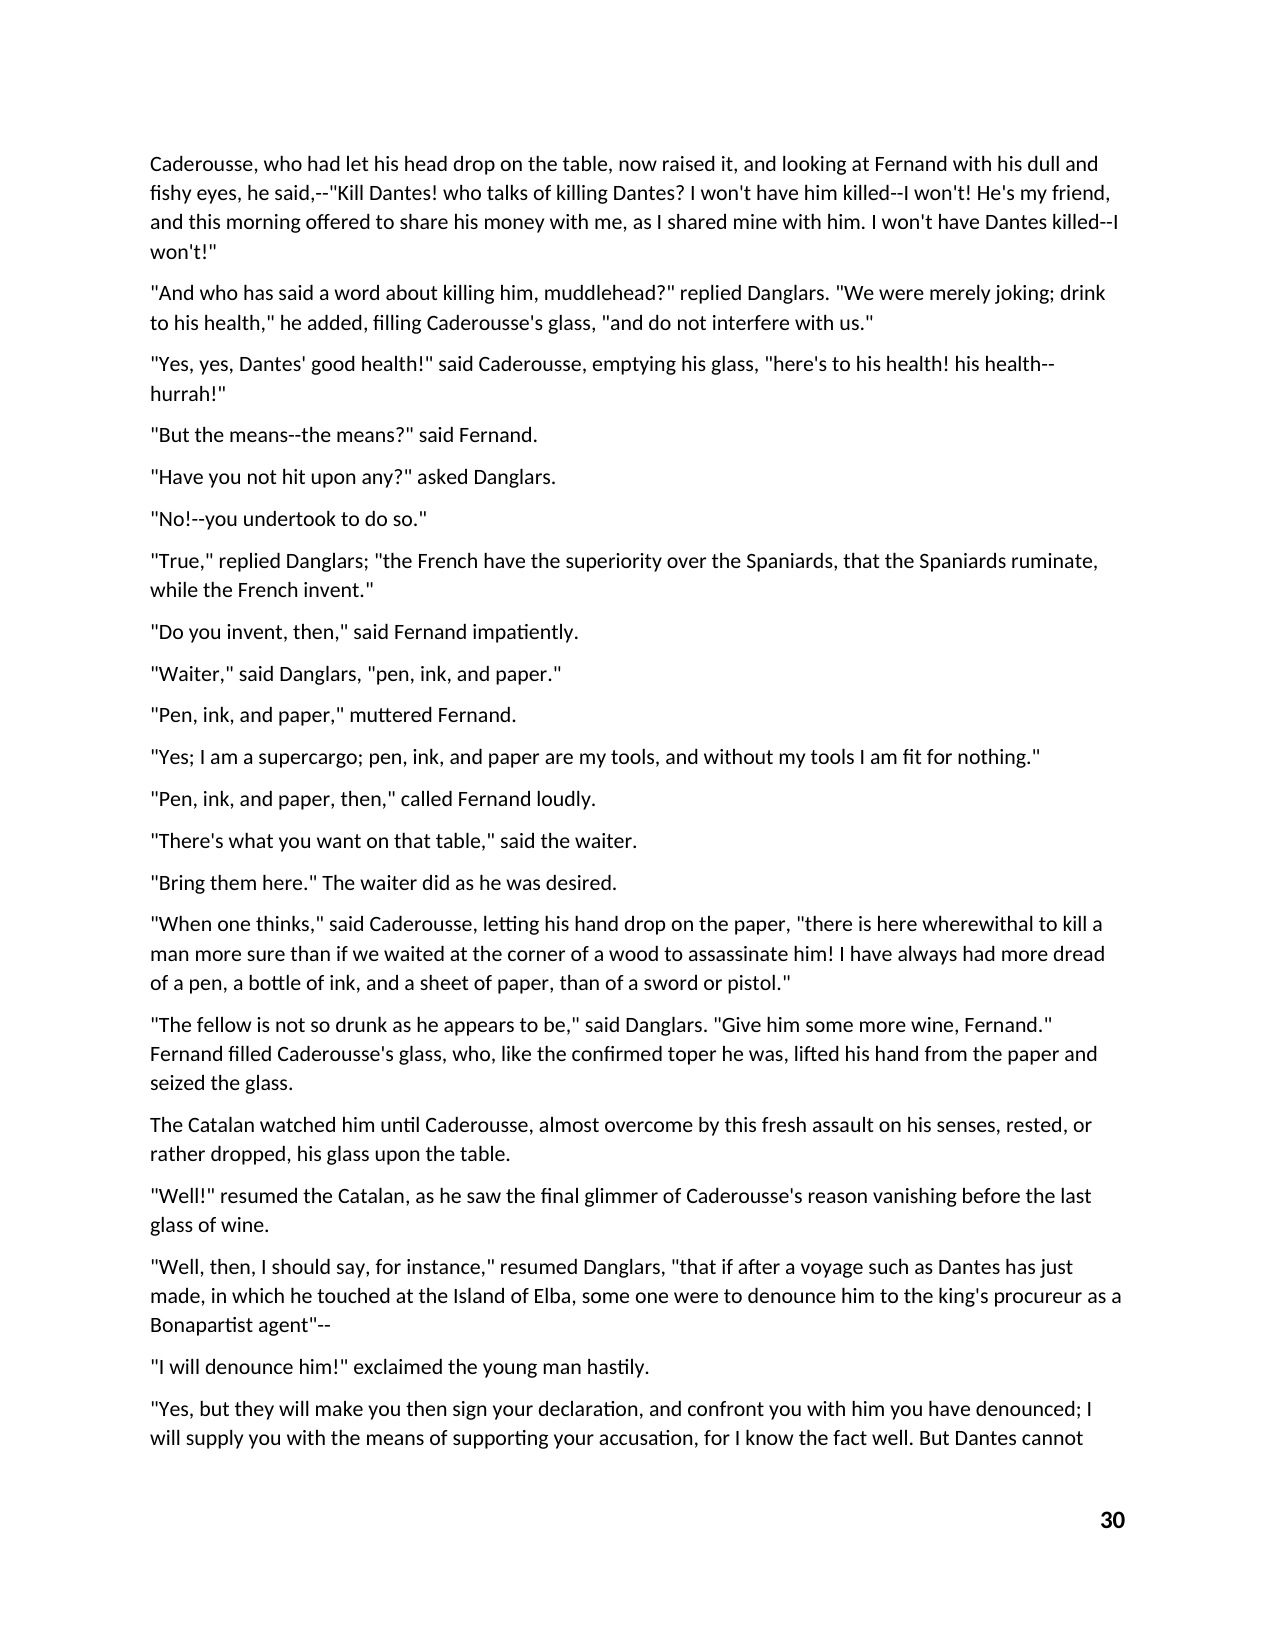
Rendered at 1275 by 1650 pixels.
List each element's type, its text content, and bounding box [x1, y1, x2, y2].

text "Bring them here." The waiter did as he was desired. [150, 869, 1125, 895]
text "Well, then, I should say, for instance," resumed Danglars, "that if after a voyage such as Dantes has just made, in which he touched at the Island of Elba, some one were to denounce him to the king's procureur as a Bonapartist agent"-- [150, 1253, 1125, 1338]
text Caderousse, who had let his head drop on the table, now raised it, and looking at Fernand with his dull and fishy eyes, he said,--"Kill Dantes! who talks of killing Dantes? I won't have him killed--I won't! He's my friend, and this morning offered to share his money with me, as I shared mine with him. I won't have Dantes killed--I won't!" [150, 150, 1125, 264]
text The Catalan watched him until Caderousse, almost overcome by this fresh assault on his senses, rested, or rather dropped, his glass upon the table. [150, 1111, 1125, 1167]
text "Yes, yes, Dantes' good health!" said Caderousse, emptying his glass, "here's to his health! his health--hurrah!" [150, 351, 1125, 407]
text "Waiter," said Danglars, "pen, ink, and paper." [150, 660, 1125, 686]
text "Pen, ink, and paper, then," called Fernand loudly. [150, 785, 1125, 812]
text "The fellow is not so drunk as he appears to be," said Danglars. "Give him some more wine, Fernand." Fernand filled Caderousse's glass, who, like the confirmed toper he was, lifted his hand from the paper and seized the glass. [150, 1011, 1125, 1096]
text "Do you invent, then," said Fernand impatiently. [150, 618, 1125, 645]
text "Yes; I am a supercargo; pen, ink, and paper are my tools, and without my tools I am fit for nothing." [150, 743, 1125, 770]
text "True," replied Danglars; "the French have the superiority over the Spaniards, that the Spaniards ruminate, while the French invent." [150, 547, 1125, 603]
text "No!--you undertook to do so." [150, 505, 1125, 532]
text "Well!" resumed the Catalan, as he saw the final glimmer of Caderousse's reason vanishing before the last glass of wine. [150, 1182, 1125, 1238]
text "And who has said a word about killing him, muddlehead?" replied Danglars. "We were merely joking; drink to his health," he added, filling Caderousse's glass, "and do not interfere with us." [150, 279, 1125, 336]
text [150, 1395, 1125, 1451]
text "Pen, ink, and paper," muttered Fernand. [150, 702, 1125, 728]
text "There's what you want on that table," said the waiter. [150, 827, 1125, 853]
text "When one thinks," said Caderousse, letting his hand drop on the paper, "there is here wherewithal to kill a man more sure than if we waited at the corner of a wood to assassinate him! I have always had more dread of a pen, a bottle of ink, and a sheet of paper, than of a sword or pistol." [150, 910, 1125, 996]
text "I will denounce him!" exclaimed the young man hastily. [150, 1353, 1125, 1380]
text "But the means--the means?" said Fernand. [150, 422, 1125, 448]
text "Have you not hit upon any?" asked Danglars. [150, 463, 1125, 490]
